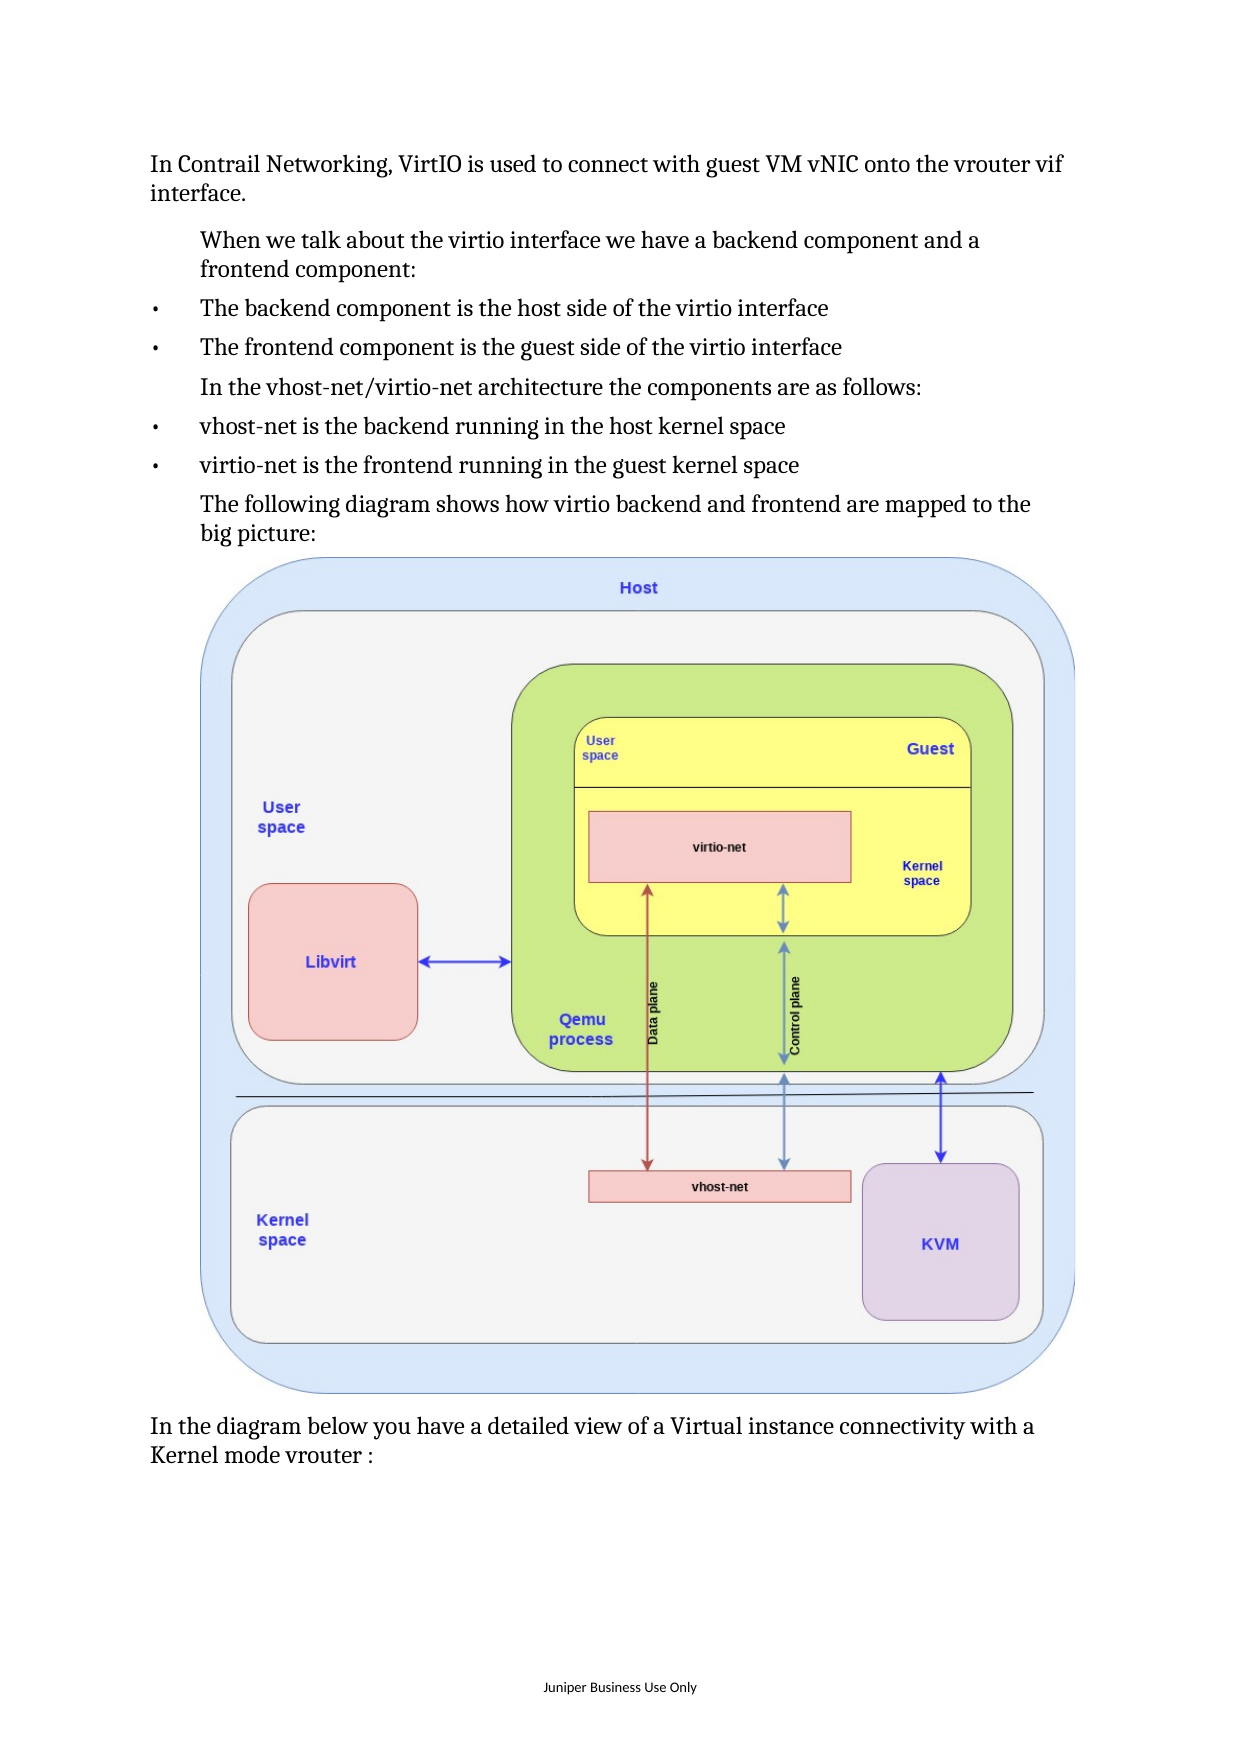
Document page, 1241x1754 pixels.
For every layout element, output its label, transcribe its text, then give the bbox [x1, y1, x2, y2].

list The backend component is the host side of the virtio interface [150, 294, 1040, 323]
picture [200, 557, 1075, 1394]
list vhost-net is the backend running in the host kernel space [150, 412, 1040, 440]
text In the diagram below you have a detailed view of a Virtual instance connectivity with a Kernel mode vrouter : [150, 1412, 1090, 1469]
text In Contrail Networking, VirtIO is used to connect with guest VM vNIC onto the vrouter vif interface. [150, 150, 1090, 207]
text When we talk about the virtio interface we have a backend component and a frontend component: [200, 226, 1040, 284]
list The frontend component is the guest side of the virtio interface [150, 333, 1040, 362]
list virtio-net is the frontend running in the guest kernel space [150, 451, 1040, 479]
text In the vhost-net/virtio-net architecture the components are as follows: [200, 372, 1040, 401]
text The following diagram shows how virtio backend and frontend are mapped to the big picture: [200, 490, 1040, 547]
